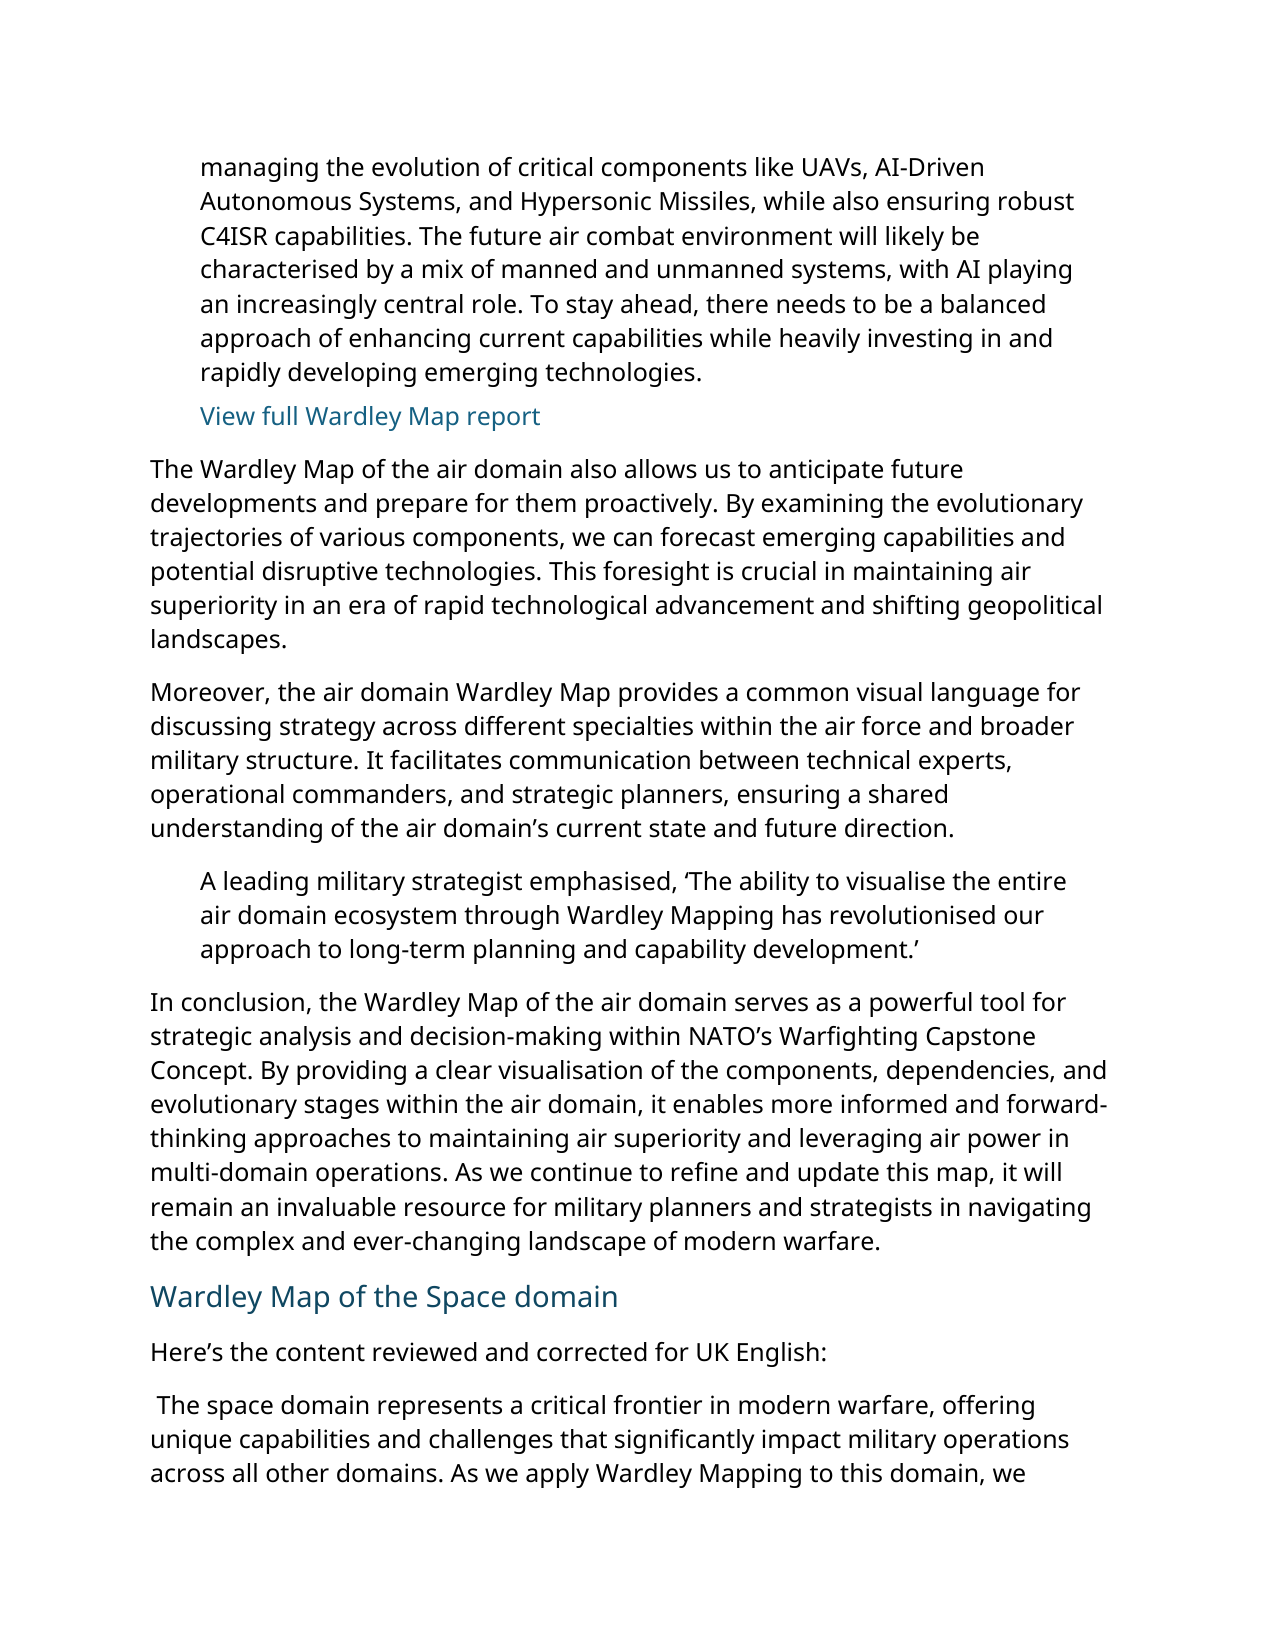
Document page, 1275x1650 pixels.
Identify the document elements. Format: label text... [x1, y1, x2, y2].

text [150, 1387, 1125, 1489]
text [200, 150, 1075, 388]
text Here’s the content reviewed and corrected for UK English: [150, 1334, 1125, 1368]
text A leading military strategist emphasised, ‘The ability to visualise the entire air domain ecosystem through Wardley Mapping has revolutionised our approach to long-term planning and capability development.’ [200, 864, 1075, 966]
subtitle Wardley Map of the Space domain [150, 1276, 1125, 1316]
text In conclusion, the Wardley Map of the air domain serves as a powerful tool for strategic analysis and decision-making within NATO’s Warfighting Capstone Concept. By providing a clear visualisation of the components, dependencies, and evolutionary stages within the air domain, it enables more informed and forward-thinking approaches to maintaining air superiority and leveraging air power in multi-domain operations. As we continue to refine and update this map, it will remain an invaluable resource for military planners and strategists in navigating the complex and ever-changing landscape of modern warfare. [150, 985, 1125, 1257]
text The Wardley Map of the air domain also allows us to anticipate future developments and prepare for them proactively. By examining the evolutionary trajectories of various components, we can forecast emerging capabilities and potential disruptive technologies. This foresight is crucial in maintaining air superiority in an era of rapid technological advancement and shifting geopolitical landscapes. [150, 452, 1125, 656]
text Moreover, the air domain Wardley Map provides a common visual language for discussing strategy across different specialties within the air force and broader military structure. It facilitates communication between technical experts, operational commanders, and strategic planners, ensuring a shared understanding of the air domain’s current state and future direction. [150, 675, 1125, 845]
text View full Wardley Map report [200, 399, 1075, 433]
